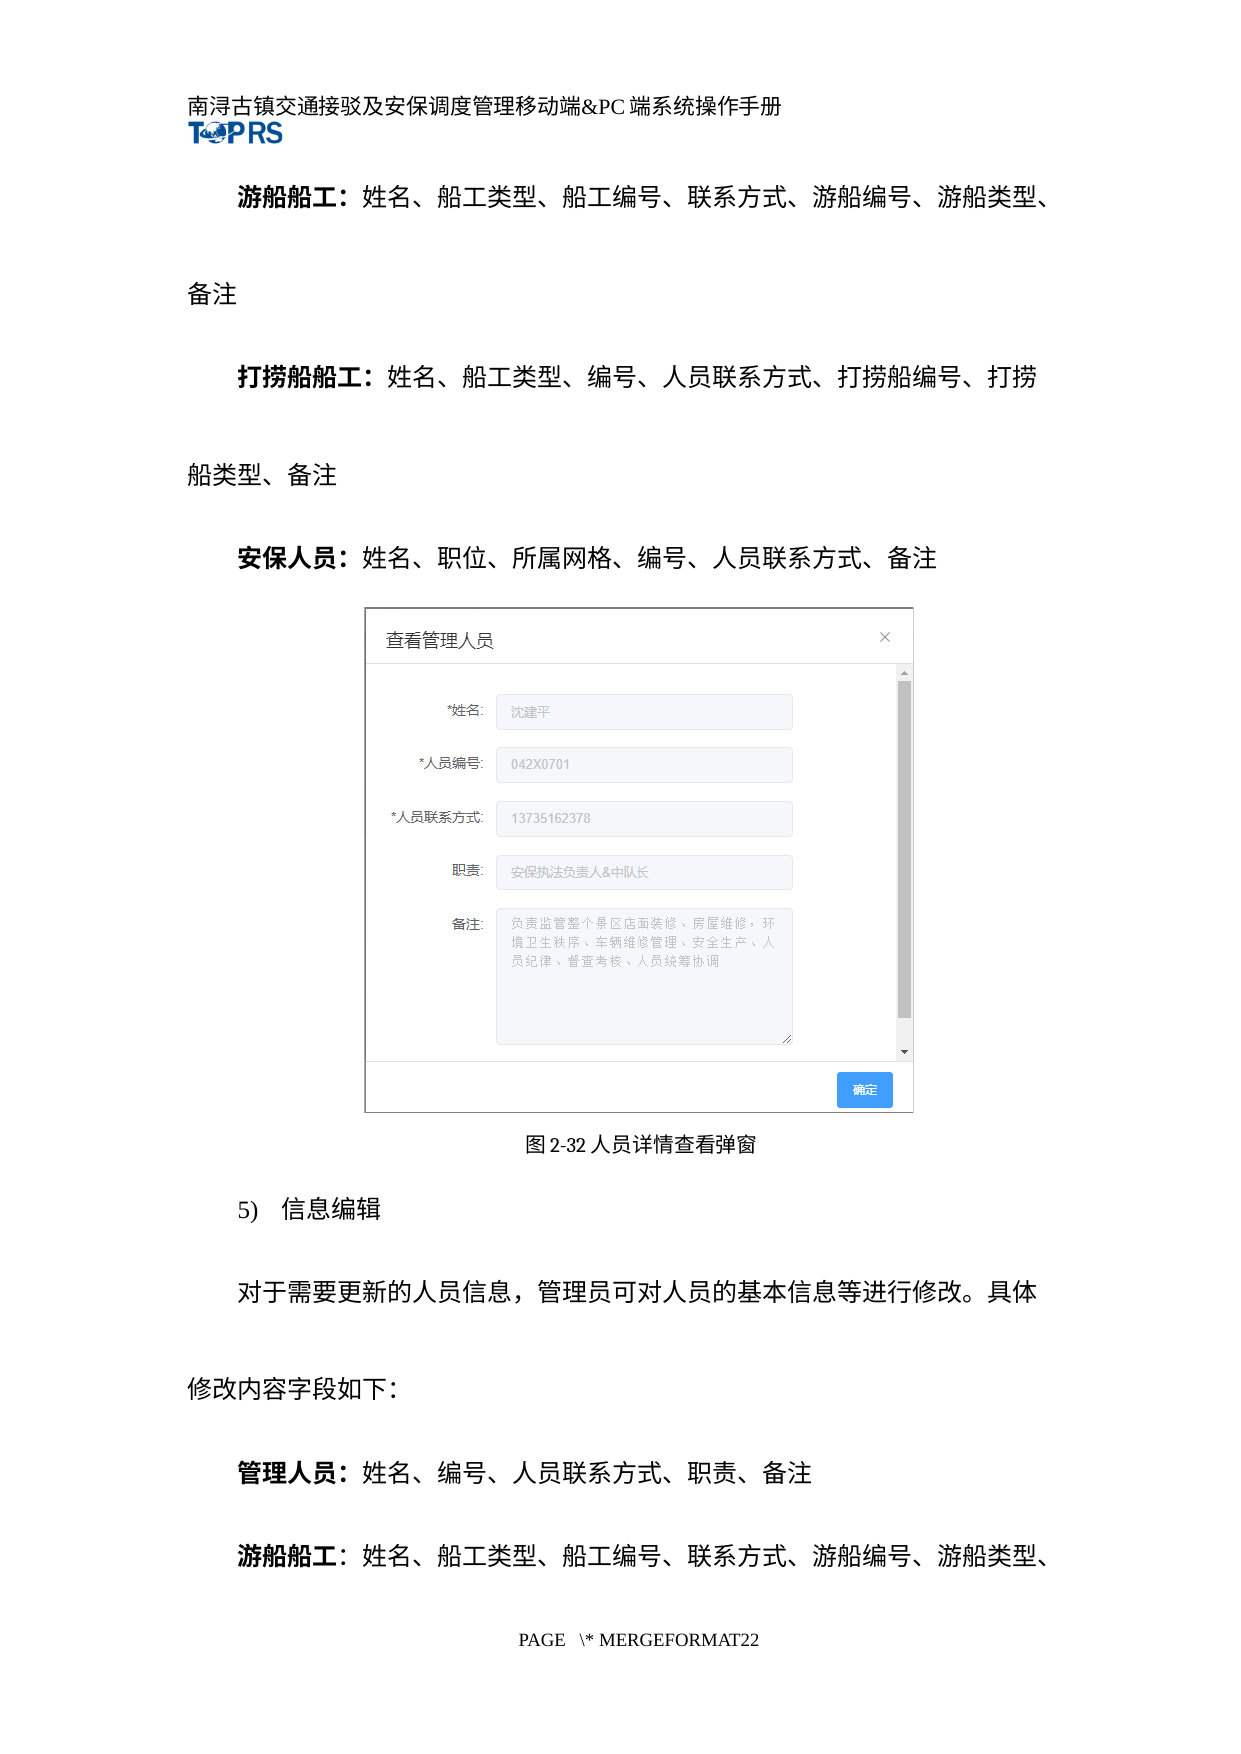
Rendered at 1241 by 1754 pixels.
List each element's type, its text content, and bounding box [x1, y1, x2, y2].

text 管理人员：姓名、编号、人员联系方式、职责、备注 [187, 1439, 1053, 1504]
list 信息编辑 [237, 1175, 1053, 1240]
text 图2-32 人员详情查看弹窗 [187, 1127, 1053, 1160]
text 游船船工：姓名、船工类型、船工编号、联系方式、游船编号、游船类型、备注 [187, 1522, 1053, 1587]
picture [364, 607, 914, 1113]
picture [187, 120, 283, 144]
text 安保人员：姓名、职位、所属网格、编号、人员联系方式、备注 [187, 524, 1053, 589]
text 打捞船船工：姓名、船工类型、编号、人员联系方式、打捞船编号、打捞船类型、备注 [187, 343, 1053, 506]
text 对于需要更新的人员信息，管理员可对人员的基本信息等进行修改。具体修改内容字段如下： [187, 1258, 1053, 1421]
text 游船船工：姓名、船工类型、船工编号、联系方式、游船编号、游船类型、备注 [187, 163, 1053, 325]
